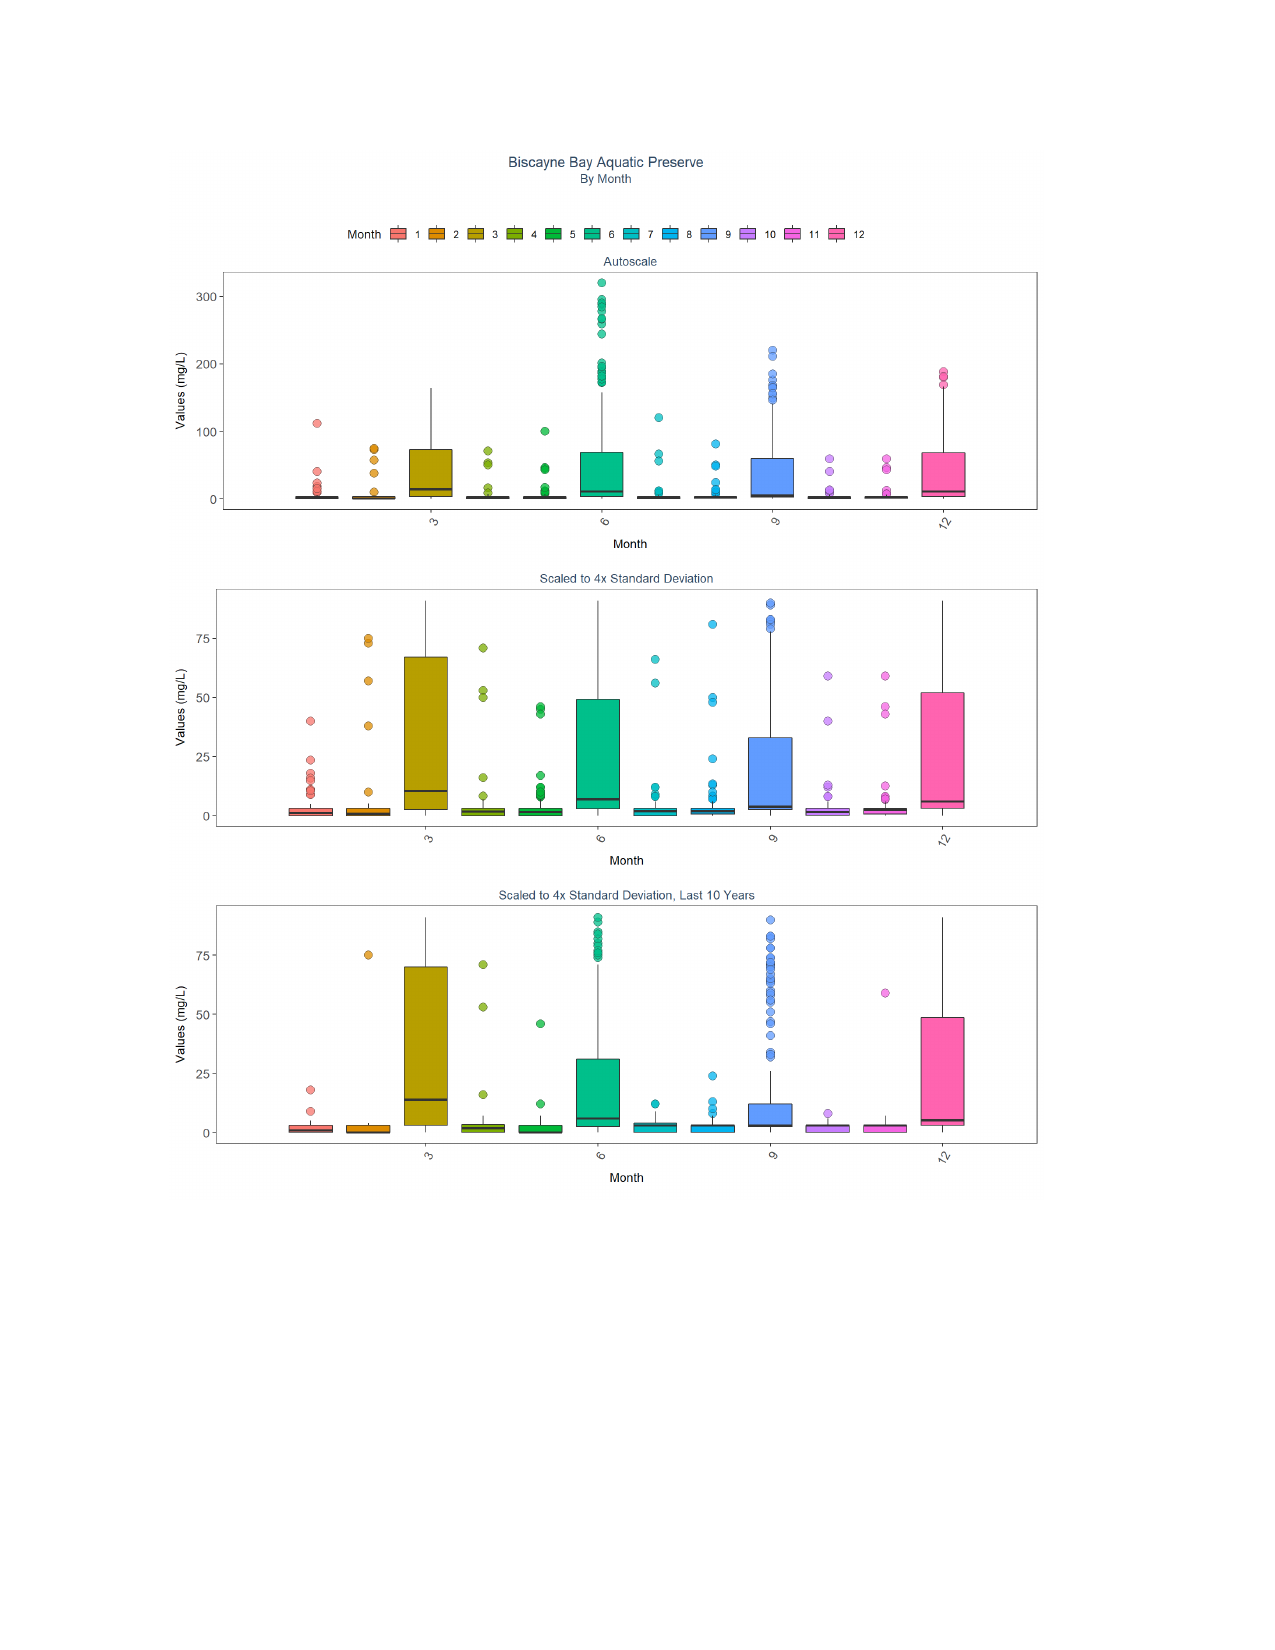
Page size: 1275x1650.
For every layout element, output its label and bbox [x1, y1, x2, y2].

picture [168, 150, 1044, 1200]
